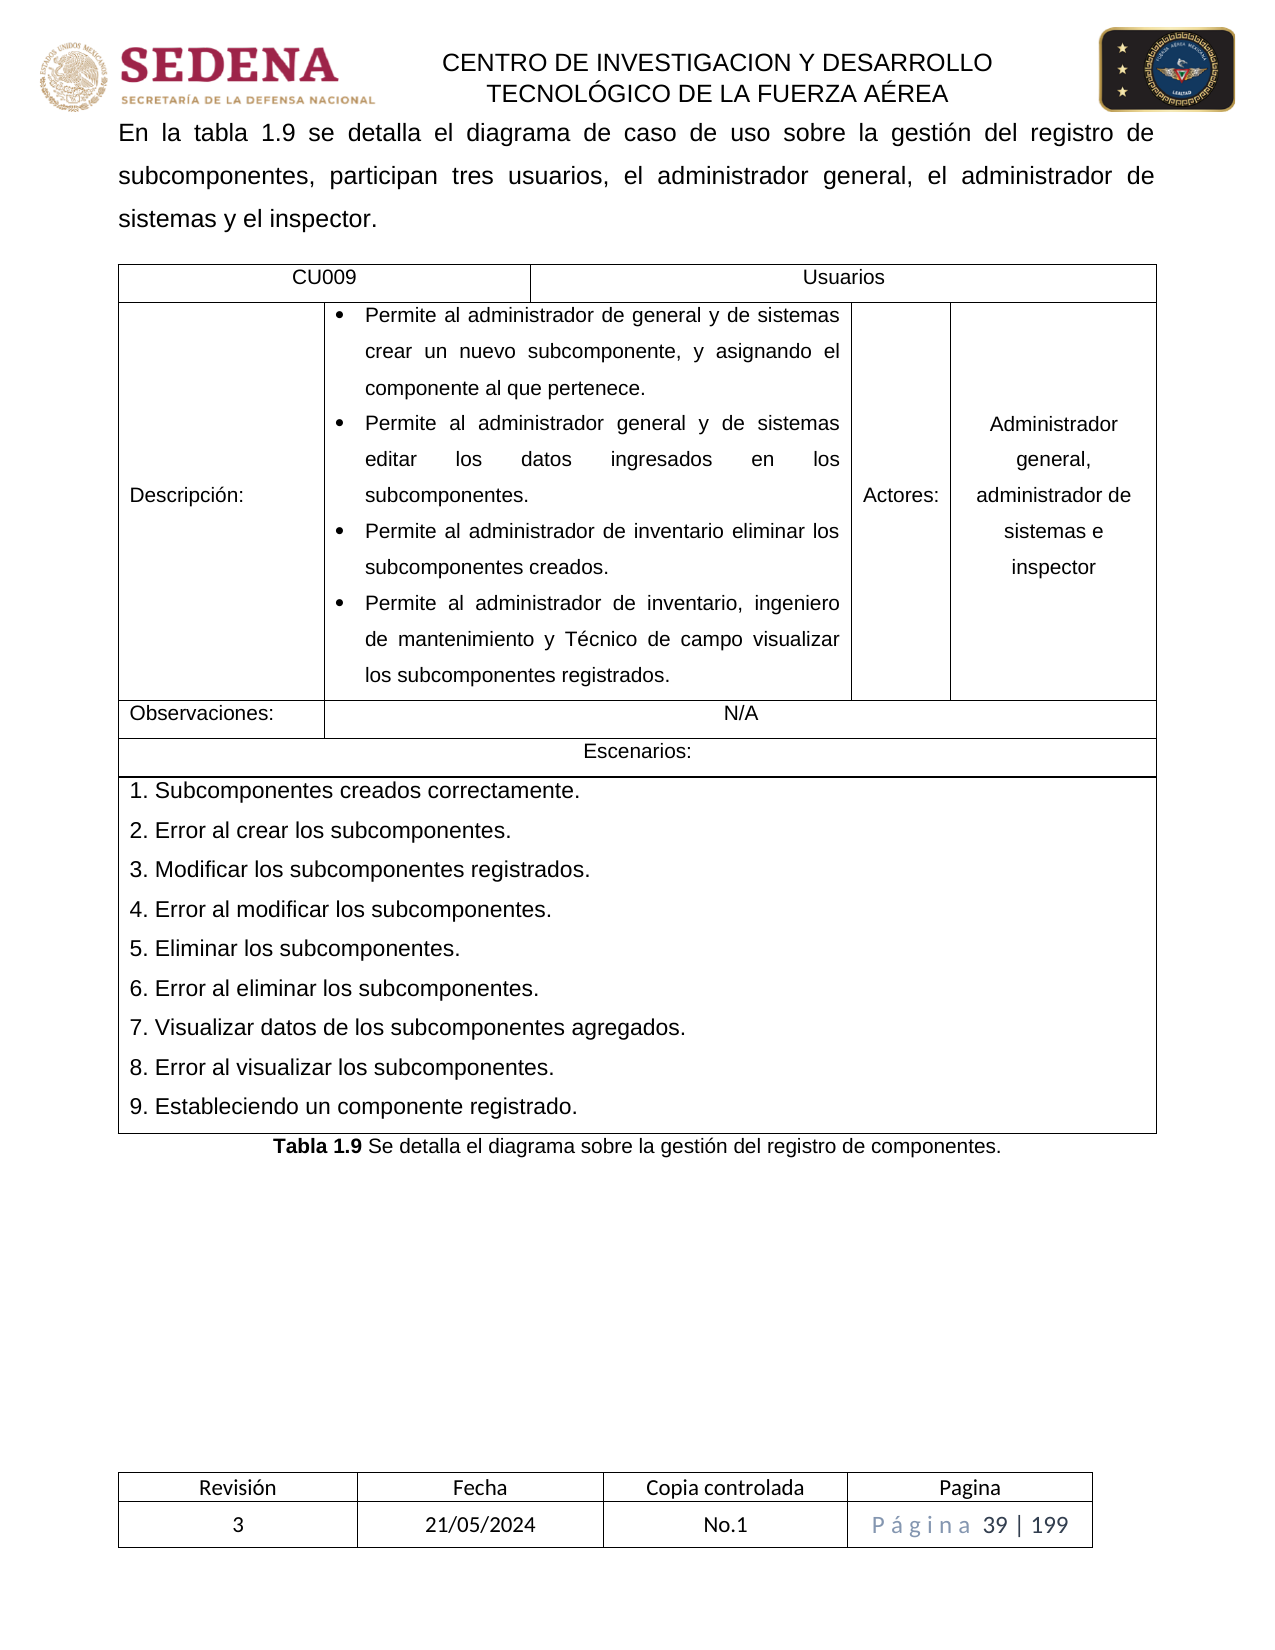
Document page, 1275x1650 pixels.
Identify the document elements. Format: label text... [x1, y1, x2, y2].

table_cell Permite al administrador de general y de sistemas crear un nuevo subcomponente, y asignando el componente al que pertenece. Permite al administrador general y de sistemas editar los datos ingresados en los subcomponentes. Permite al administrador de inventario eliminar los subcomponentes creados. Permite al administrador de inventario, ingeniero de mantenimiento y Técnico de campo visualizar los subcomponentes registrados. [325, 303, 851, 700]
table_cell Descripción: [119, 303, 324, 700]
table_cell Observaciones: [119, 701, 324, 738]
table_cell Actores: [852, 303, 950, 700]
text En la tabla 1.9 se detalla el diagrama de caso de uso sobre la gestión del registro de subcomponentes, participan tres usuarios, el administrador general, el administrador de sistemas y el inspector. [118, 118, 1157, 233]
table_cell 1. Subcomponentes creados correctamente. 2. Error al crear los subcomponentes. 3. Modificar los subcomponentes registrados. 4. Error al modificar los subcomponentes. 5. Eliminar los subcomponentes. 6. Error al eliminar los subcomponentes. 7. Visualizar datos de los subcomponentes agregados. 8. Error al visualizar los subcomponentes. 9. Estableciendo un componente registrado. [119, 778, 1156, 1133]
table_cell N/A [325, 701, 1156, 738]
text Tabla 1.9 Se detalla el diagrama sobre la gestión del registro de componentes. [118, 1134, 1157, 1158]
table_header Usuarios [531, 265, 1156, 302]
table_header CU009 [119, 265, 530, 302]
table_cell Escenarios: [119, 739, 1156, 776]
picture [39, 27, 1236, 112]
table_cell Administrador general, administrador de sistemas e inspector [951, 303, 1156, 700]
